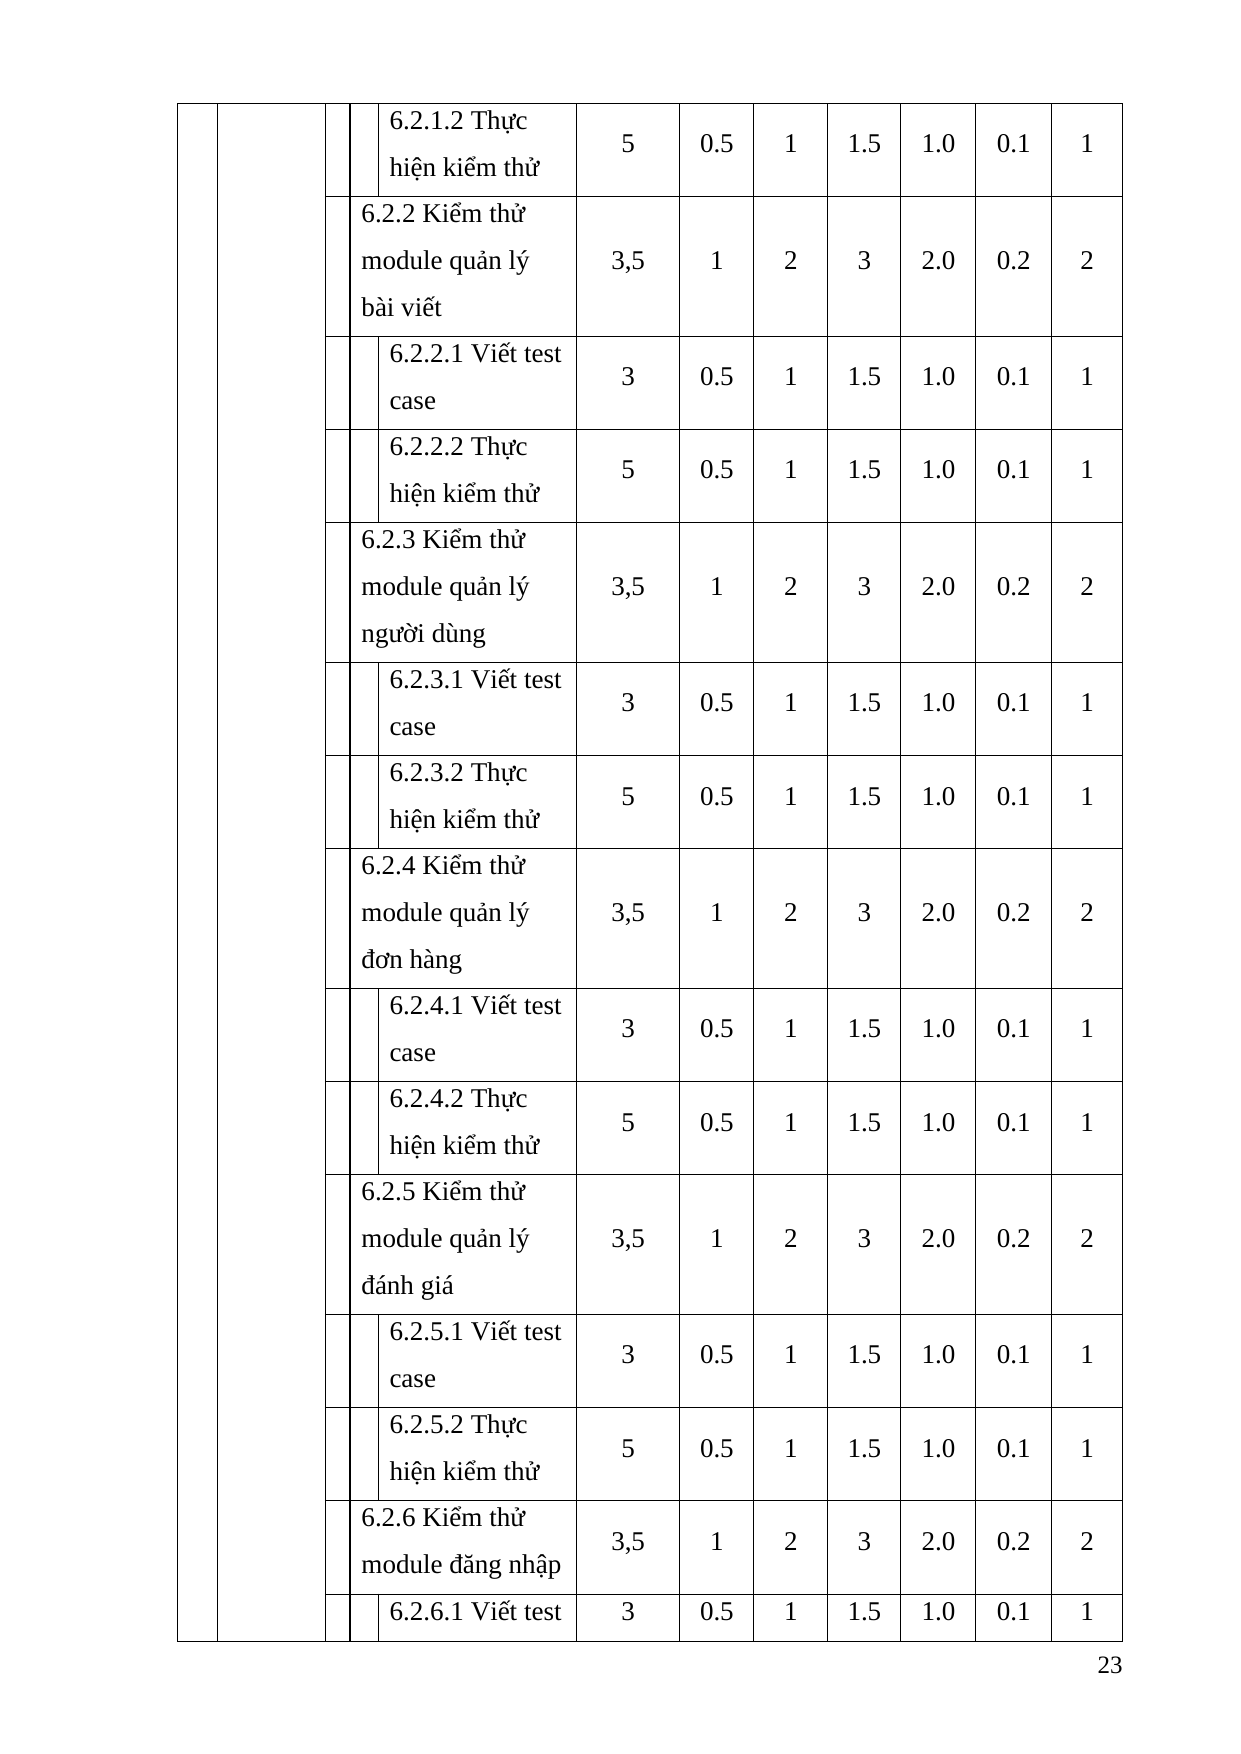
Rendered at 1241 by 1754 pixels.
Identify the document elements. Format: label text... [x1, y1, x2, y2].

table_cell 0.2 [976, 197, 1051, 336]
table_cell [379, 1595, 576, 1641]
table_cell 0.5 [680, 1408, 753, 1500]
table_cell 0.2 [976, 1175, 1051, 1314]
table_cell 2 [1052, 849, 1122, 988]
table_cell [326, 989, 349, 1081]
table_cell [326, 197, 349, 336]
table_cell 6.2.6 Kiểm thử module đăng nhập [351, 1501, 576, 1593]
table_cell 3 [828, 197, 900, 336]
table_cell [326, 1408, 349, 1500]
table_cell 3 [577, 1315, 679, 1407]
table_cell [351, 756, 378, 848]
table_cell 1 [1052, 104, 1122, 196]
table_cell 1 [1052, 756, 1122, 848]
table_cell [351, 1082, 378, 1174]
table_cell [326, 663, 349, 755]
table_cell 2 [1052, 523, 1122, 662]
table_cell [326, 1175, 349, 1314]
table_cell 6.2.5.2 Thực hiện kiểm thử [379, 1408, 576, 1500]
table_cell 0.1 [976, 756, 1051, 848]
table_cell 5 [577, 430, 679, 522]
table_cell 3 [828, 849, 900, 988]
table_cell 6.2.5.1 Viết test case [379, 1315, 576, 1407]
table_cell 6.2.2 Kiểm thử module quản lý bài viết [351, 197, 576, 336]
table_cell [326, 104, 349, 196]
table_cell 1 [754, 663, 827, 755]
table_cell 0.5 [680, 989, 753, 1081]
table_cell 0.5 [680, 1595, 753, 1641]
table_cell 0.1 [976, 1082, 1051, 1174]
table_cell 1 [754, 989, 827, 1081]
table_cell [326, 1315, 349, 1407]
table_cell 2 [754, 1501, 827, 1593]
table_cell 3,5 [577, 849, 679, 988]
table_cell [351, 104, 378, 196]
table_cell 1 [680, 523, 753, 662]
table_cell 1.5 [828, 337, 900, 429]
table_cell 6.2.4.1 Viết test case [379, 989, 576, 1081]
table_cell [326, 337, 349, 429]
table_cell 1.5 [828, 104, 900, 196]
table_cell 0.5 [680, 337, 753, 429]
table_cell 2 [1052, 1501, 1122, 1593]
table_cell 3,5 [577, 523, 679, 662]
table_cell 1.5 [828, 430, 900, 522]
table_cell 0.1 [976, 989, 1051, 1081]
table_cell 1.0 [901, 989, 975, 1081]
table_cell 5 [577, 1408, 679, 1500]
table_cell 1 [1052, 1595, 1122, 1641]
table_cell [351, 1595, 378, 1641]
table_cell 1.0 [901, 1595, 975, 1641]
table_cell [326, 523, 349, 662]
table_cell 6.2.5 Kiểm thử module quản lý đánh giá [351, 1175, 576, 1314]
table_cell 0.2 [976, 1501, 1051, 1593]
table_cell 2 [754, 1175, 827, 1314]
table_cell 2.0 [901, 849, 975, 988]
table_cell [326, 1595, 349, 1641]
table_cell 1.5 [828, 989, 900, 1081]
table_cell 1.5 [828, 663, 900, 755]
table_cell 1 [754, 756, 827, 848]
table_cell 0.2 [976, 523, 1051, 662]
table_cell 5 [577, 104, 679, 196]
table_cell 1 [754, 337, 827, 429]
table_cell 1 [1052, 337, 1122, 429]
table_cell [351, 337, 378, 429]
table_cell 2.0 [901, 1175, 975, 1314]
table_cell 3,5 [577, 1175, 679, 1314]
table_cell 1 [754, 1595, 827, 1641]
table_cell 2.0 [901, 197, 975, 336]
table_cell 1 [1052, 1408, 1122, 1500]
table_cell 6.2.2.2 Thực hiện kiểm thử [379, 430, 576, 522]
table_cell 0.5 [680, 104, 753, 196]
table_cell 2.0 [901, 1501, 975, 1593]
table_cell 1.0 [901, 1315, 975, 1407]
table_cell 3 [577, 1595, 679, 1641]
table_cell 6.2.1.2 Thực hiện kiểm thử [379, 104, 576, 196]
table_cell 2 [754, 523, 827, 662]
table_cell 1 [754, 430, 827, 522]
table_cell [326, 1082, 349, 1174]
table_cell 6.2.4 Kiểm thử module quản lý đơn hàng [351, 849, 576, 988]
table_cell 1.0 [901, 337, 975, 429]
table_cell 1 [1052, 663, 1122, 755]
table_cell 2 [1052, 1175, 1122, 1314]
table_cell [351, 663, 378, 755]
table_cell 1.5 [828, 1082, 900, 1174]
table_cell [351, 430, 378, 522]
table_cell [326, 756, 349, 848]
table_cell 6.2.4.2 Thực hiện kiểm thử [379, 1082, 576, 1174]
table_cell 3,5 [577, 1501, 679, 1593]
table_cell 1.0 [901, 104, 975, 196]
table_cell 6.2.3 Kiểm thử module quản lý người dùng [351, 523, 576, 662]
table_cell 0.2 [976, 849, 1051, 988]
table_cell 3 [828, 1175, 900, 1314]
table_cell 1.0 [901, 663, 975, 755]
table_cell 2 [754, 197, 827, 336]
table_cell 5 [577, 756, 679, 848]
table_cell 6.2.3.2 Thực hiện kiểm thử [379, 756, 576, 848]
table_cell 0.1 [976, 1408, 1051, 1500]
table_cell 6.2.3.1 Viết test case [379, 663, 576, 755]
table_cell [326, 849, 349, 988]
table_cell 1 [680, 1501, 753, 1593]
table_cell 1 [1052, 430, 1122, 522]
table_cell 2.0 [901, 523, 975, 662]
table_cell 3 [577, 989, 679, 1081]
table_cell [351, 1408, 378, 1500]
table_cell 0.1 [976, 1315, 1051, 1407]
table_cell 2 [754, 849, 827, 988]
table_cell 0.1 [976, 104, 1051, 196]
table_cell 1.5 [828, 756, 900, 848]
table_cell 0.5 [680, 1315, 753, 1407]
table_cell 1 [1052, 1082, 1122, 1174]
table_cell [351, 989, 378, 1081]
table_cell 1 [1052, 1315, 1122, 1407]
table_cell 0.5 [680, 663, 753, 755]
table_cell 1.0 [901, 1082, 975, 1174]
table_cell 5 [577, 1082, 679, 1174]
table_cell 2 [1052, 197, 1122, 336]
table_cell 3,5 [577, 197, 679, 336]
table_cell 1.5 [828, 1315, 900, 1407]
table_cell 3 [828, 523, 900, 662]
table_cell 1 [754, 1082, 827, 1174]
table_cell 3 [577, 663, 679, 755]
table_cell 1.0 [901, 430, 975, 522]
table_cell [326, 430, 349, 522]
table_cell 1 [754, 104, 827, 196]
table_cell 0.1 [976, 430, 1051, 522]
table_cell 3 [828, 1501, 900, 1593]
table_cell 1.5 [828, 1408, 900, 1500]
table_cell 0.5 [680, 756, 753, 848]
table_cell 6.2.2.1 Viết test case [379, 337, 576, 429]
table_cell 0.1 [976, 337, 1051, 429]
table_cell 1.0 [901, 756, 975, 848]
table_cell 0.5 [680, 1082, 753, 1174]
table_cell 1 [754, 1315, 827, 1407]
table_cell 0.1 [976, 1595, 1051, 1641]
table_cell 3 [577, 337, 679, 429]
table_cell 1.5 [828, 1595, 900, 1641]
table_cell 1 [680, 1175, 753, 1314]
table_cell [326, 1501, 349, 1593]
table_cell 1 [1052, 989, 1122, 1081]
table_cell 0.5 [680, 430, 753, 522]
table_cell 0.1 [976, 663, 1051, 755]
table_cell 1 [680, 197, 753, 336]
table_cell 1 [680, 849, 753, 988]
table_cell 1 [754, 1408, 827, 1500]
table_cell 1.0 [901, 1408, 975, 1500]
table_cell [351, 1315, 378, 1407]
